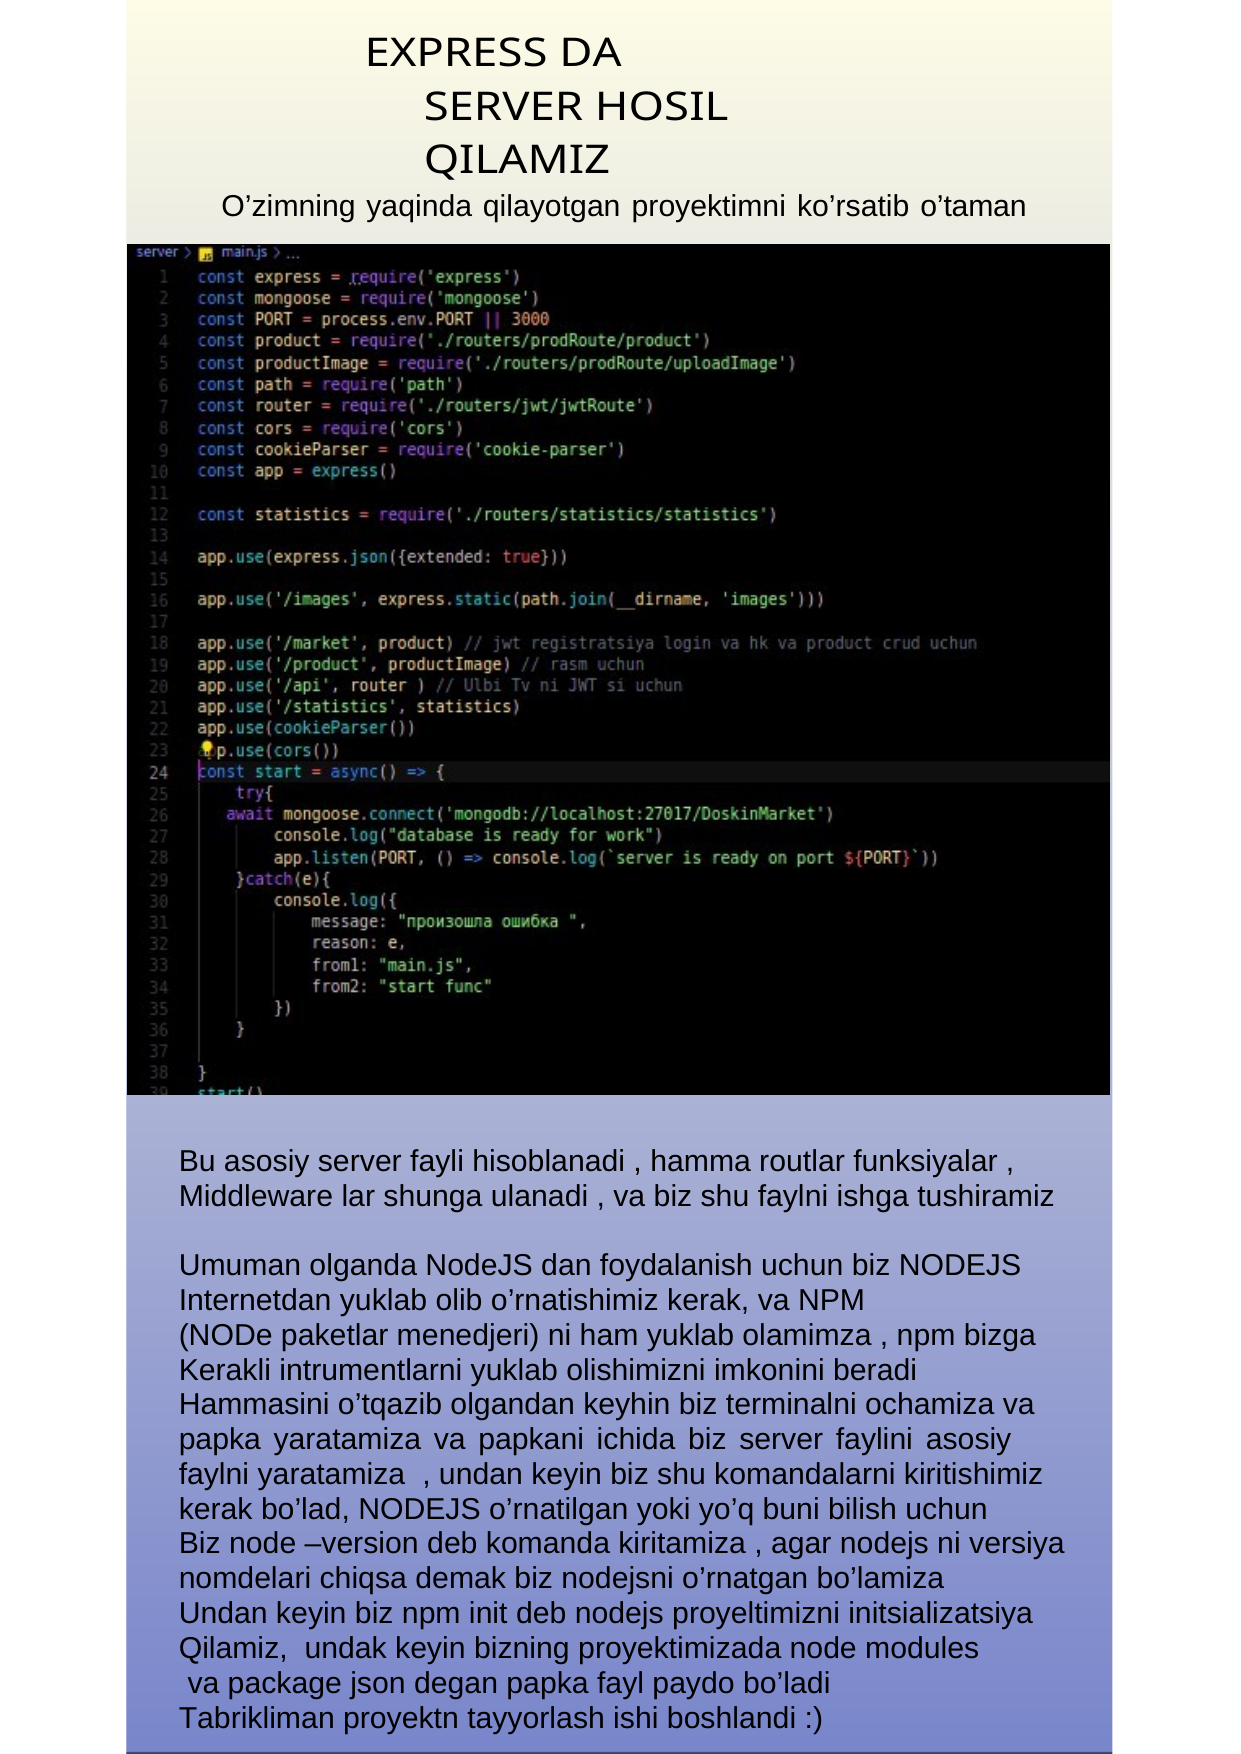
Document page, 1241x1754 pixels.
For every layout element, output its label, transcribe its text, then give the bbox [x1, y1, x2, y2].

text va package json degan papka fayl paydo bo’ladi Tabrikliman proyektn tayyorlash ishi boshlandi :) [178, 1665, 935, 1734]
picture [126, 0, 1113, 1754]
text Umuman olganda NodeJS dan foydalanish uchun biz NODEJS Internetdan yuklab olib o’rnatishimiz kerak, va NPM [178, 1247, 1123, 1317]
text O’zimning yaqinda qilayotgan proyektimni ko’rsatib o’taman [221, 188, 1123, 223]
text (NODe paketlar menedjeri) ni ham yuklab olamimza , npm bizga Kerakli intrumentlarni yuklab olishimizni imkonini beradi Hammasini o’tqazib olgandan keyhin biz terminalni ochamiza va papka yaratamiza va papkani ichida biz server faylini asosiy faylni yaratamiza , undan keyin biz shu komandalarni kiritishimiz kerak bo’lad, NODEJS o’rnatilgan yoki yo’q buni bilish uchun [178, 1317, 1067, 1525]
text Biz node –version deb komanda kiritamiza , agar nodejs ni versiya nomdelari chiqsa demak biz nodejsni o’rnatgan bo’lamiza [178, 1526, 1123, 1595]
text Bu asosiy server fayli hisoblanadi , hamma routlar funksiyalar , Middleware lar shunga ulanadi , va biz shu faylni ishga tushiramiz [178, 1143, 1123, 1212]
text Undan keyin biz npm init deb nodejs proyeltimizni initsializatsiya Qilamiz, undak keyin bizning proyektimizada node modules [178, 1595, 1123, 1665]
subtitle EXPRESS DA SERVER HOSIL QILAMIZ [364, 24, 791, 186]
